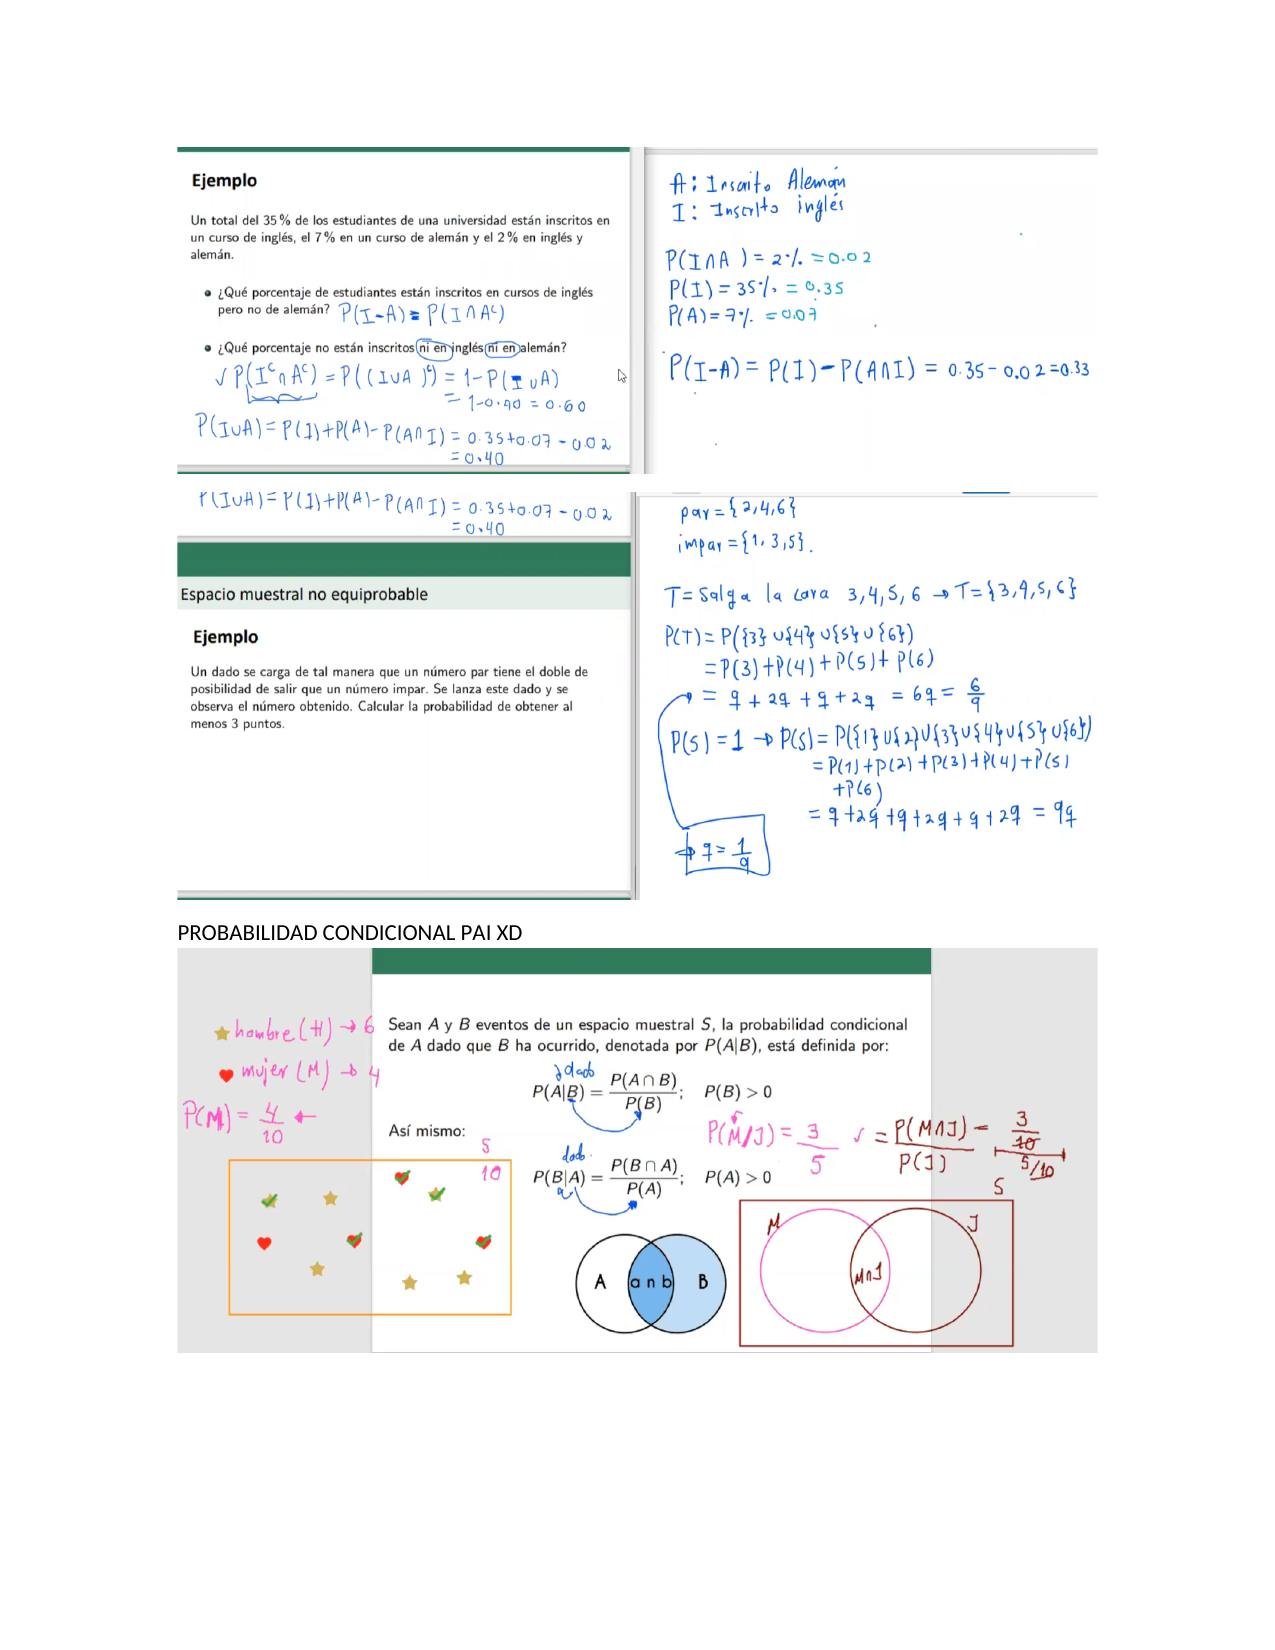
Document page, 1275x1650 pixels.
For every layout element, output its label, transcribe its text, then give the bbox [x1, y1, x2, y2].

picture [177, 948, 1098, 1353]
picture [177, 492, 1098, 900]
picture [177, 147, 1098, 474]
text PROBABILIDAD CONDICIONAL PAI XD [177, 918, 1098, 948]
